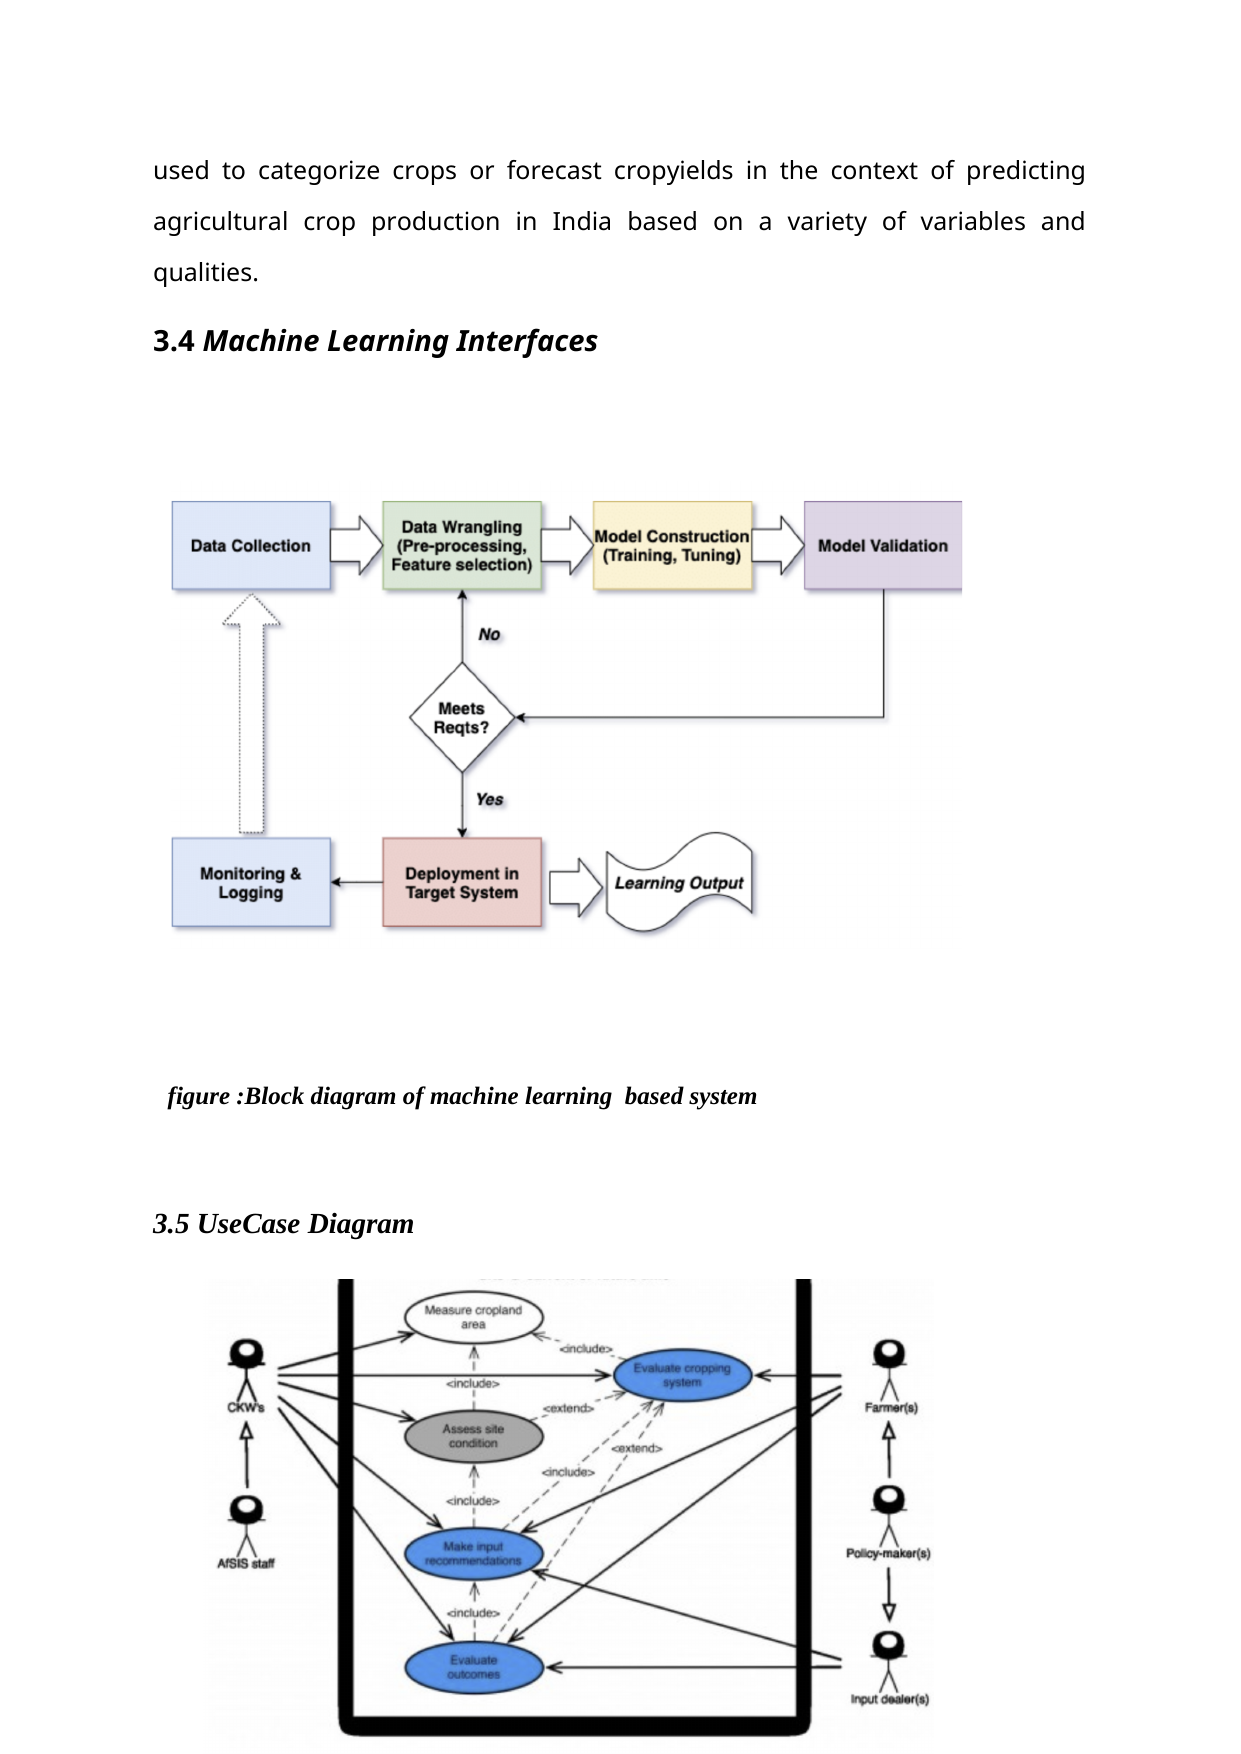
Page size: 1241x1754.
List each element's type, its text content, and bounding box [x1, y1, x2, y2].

picture [170, 481, 963, 949]
text figure :Block diagram of machine learning based system [153, 1081, 1087, 1110]
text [153, 153, 1087, 289]
picture [202, 1279, 935, 1754]
text 3.4 Machine Learning Interfaces [153, 321, 1087, 360]
text 3.5 UseCase Diagram [153, 1207, 1087, 1240]
